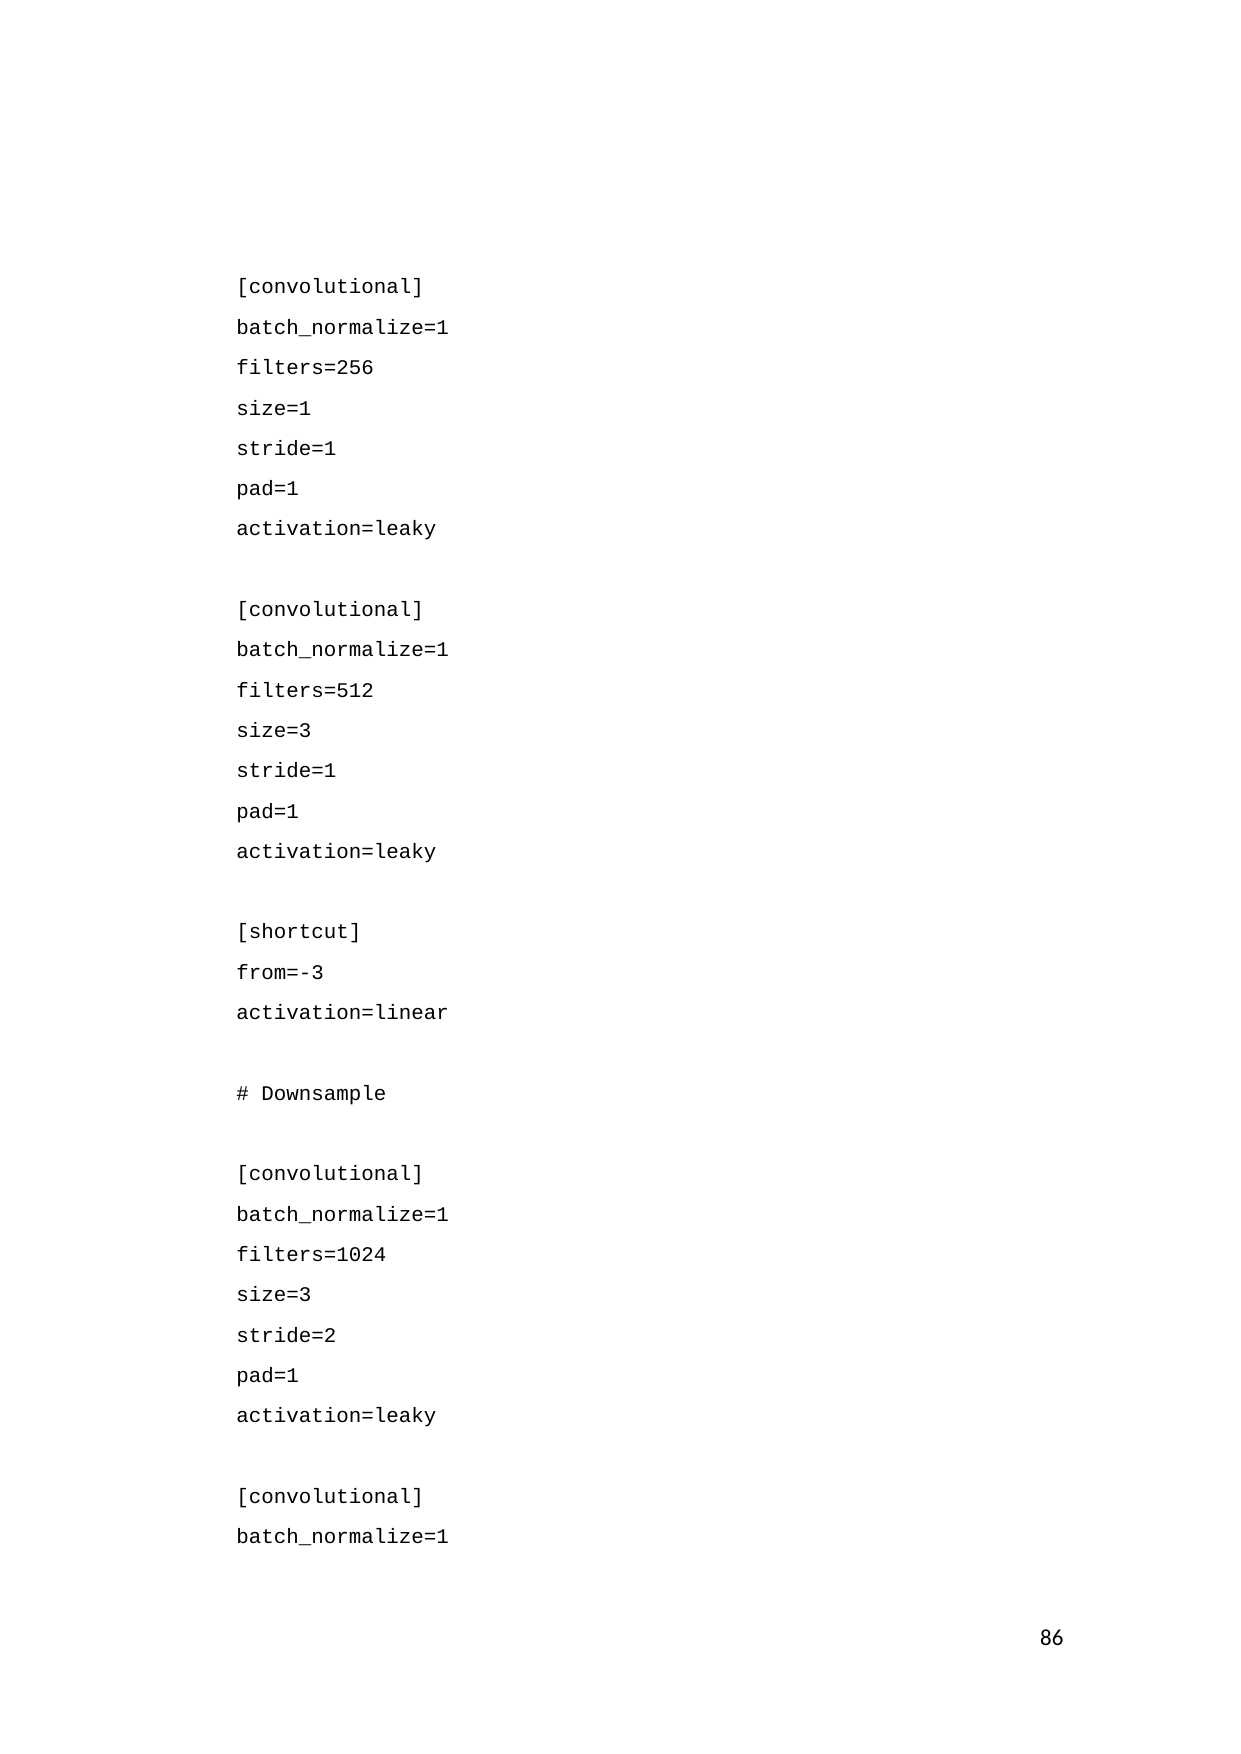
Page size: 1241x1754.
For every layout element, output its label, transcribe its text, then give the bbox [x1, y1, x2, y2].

text batch_normalize=1 [236, 1526, 1063, 1550]
text # Downsample [236, 1083, 1063, 1106]
text filters=1024 [236, 1244, 1063, 1268]
text activation=leaky [236, 518, 1063, 542]
text size=3 [236, 1284, 1063, 1308]
text activation=leaky [236, 1405, 1063, 1429]
text [shortcut] [236, 922, 1063, 945]
text pad=1 [236, 1365, 1063, 1389]
text stride=1 [236, 438, 1063, 461]
text batch_normalize=1 [236, 1204, 1063, 1227]
text stride=1 [236, 760, 1063, 784]
text batch_normalize=1 [236, 639, 1063, 663]
text activation=linear [236, 1002, 1063, 1026]
text from=-3 [236, 962, 1063, 986]
text [convolutional] [236, 277, 1063, 300]
text batch_normalize=1 [236, 317, 1063, 341]
text size=1 [236, 397, 1063, 421]
text [convolutional] [236, 1486, 1063, 1509]
text filters=512 [236, 680, 1063, 703]
text stride=2 [236, 1325, 1063, 1348]
text [convolutional] [236, 1163, 1063, 1187]
text activation=leaky [236, 841, 1063, 864]
text filters=256 [236, 357, 1063, 381]
text pad=1 [236, 478, 1063, 502]
text pad=1 [236, 801, 1063, 824]
text [convolutional] [236, 599, 1063, 623]
text size=3 [236, 720, 1063, 744]
